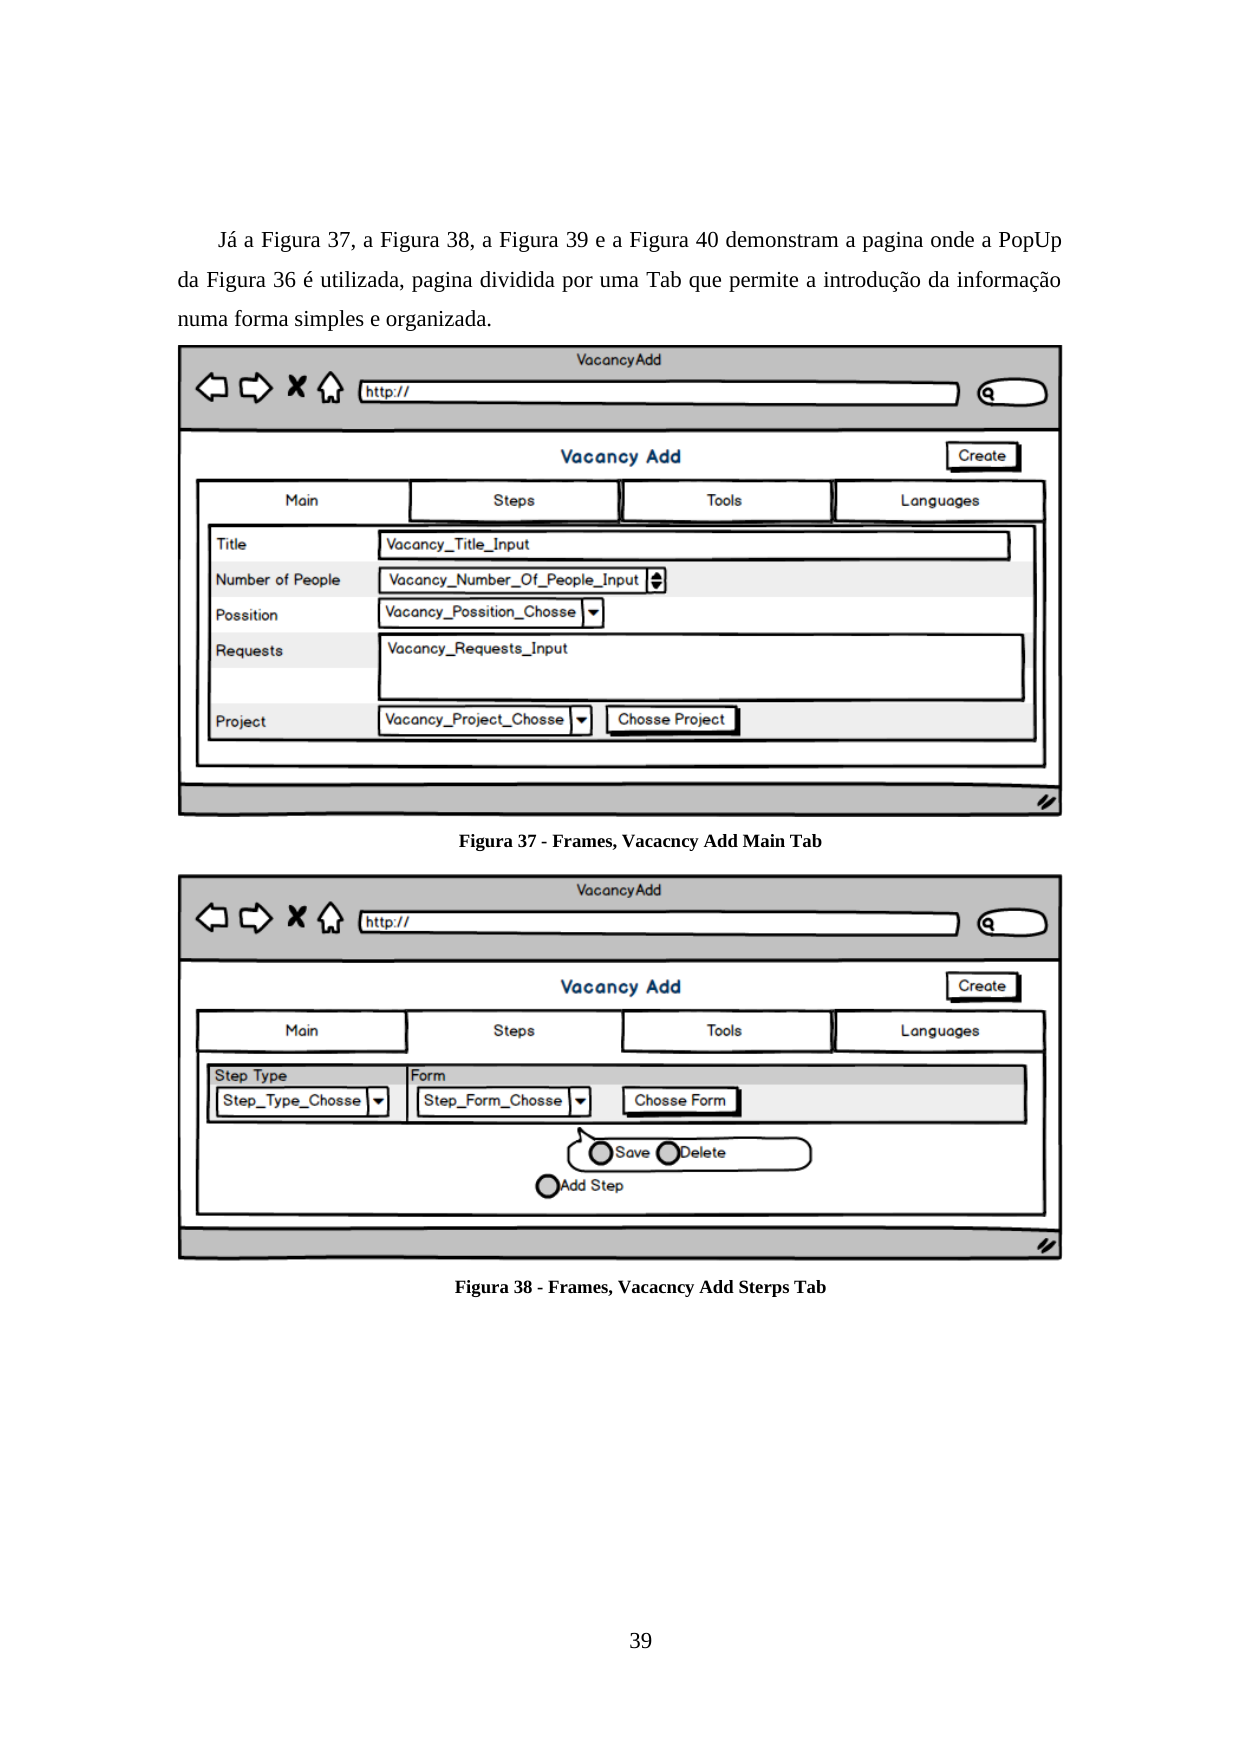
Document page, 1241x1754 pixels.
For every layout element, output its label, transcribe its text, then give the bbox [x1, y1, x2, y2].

picture [177, 345, 1063, 817]
text Já a Figura 37, a Figura 38, a Figura 39 e a Figura 40 demonstram a pagina onde a PopUp da Figura 36 é utilizada, pagina dividida por uma Tab que permite a introdução da informação numa forma simples e organizada. [177, 227, 1063, 332]
picture [177, 872, 1063, 1263]
text Figura 38 - Frames, Vacacncy Add Sterps Tab [177, 1276, 1063, 1298]
text Figura 37 - Frames, Vacacncy Add Main Tab [177, 830, 1063, 852]
